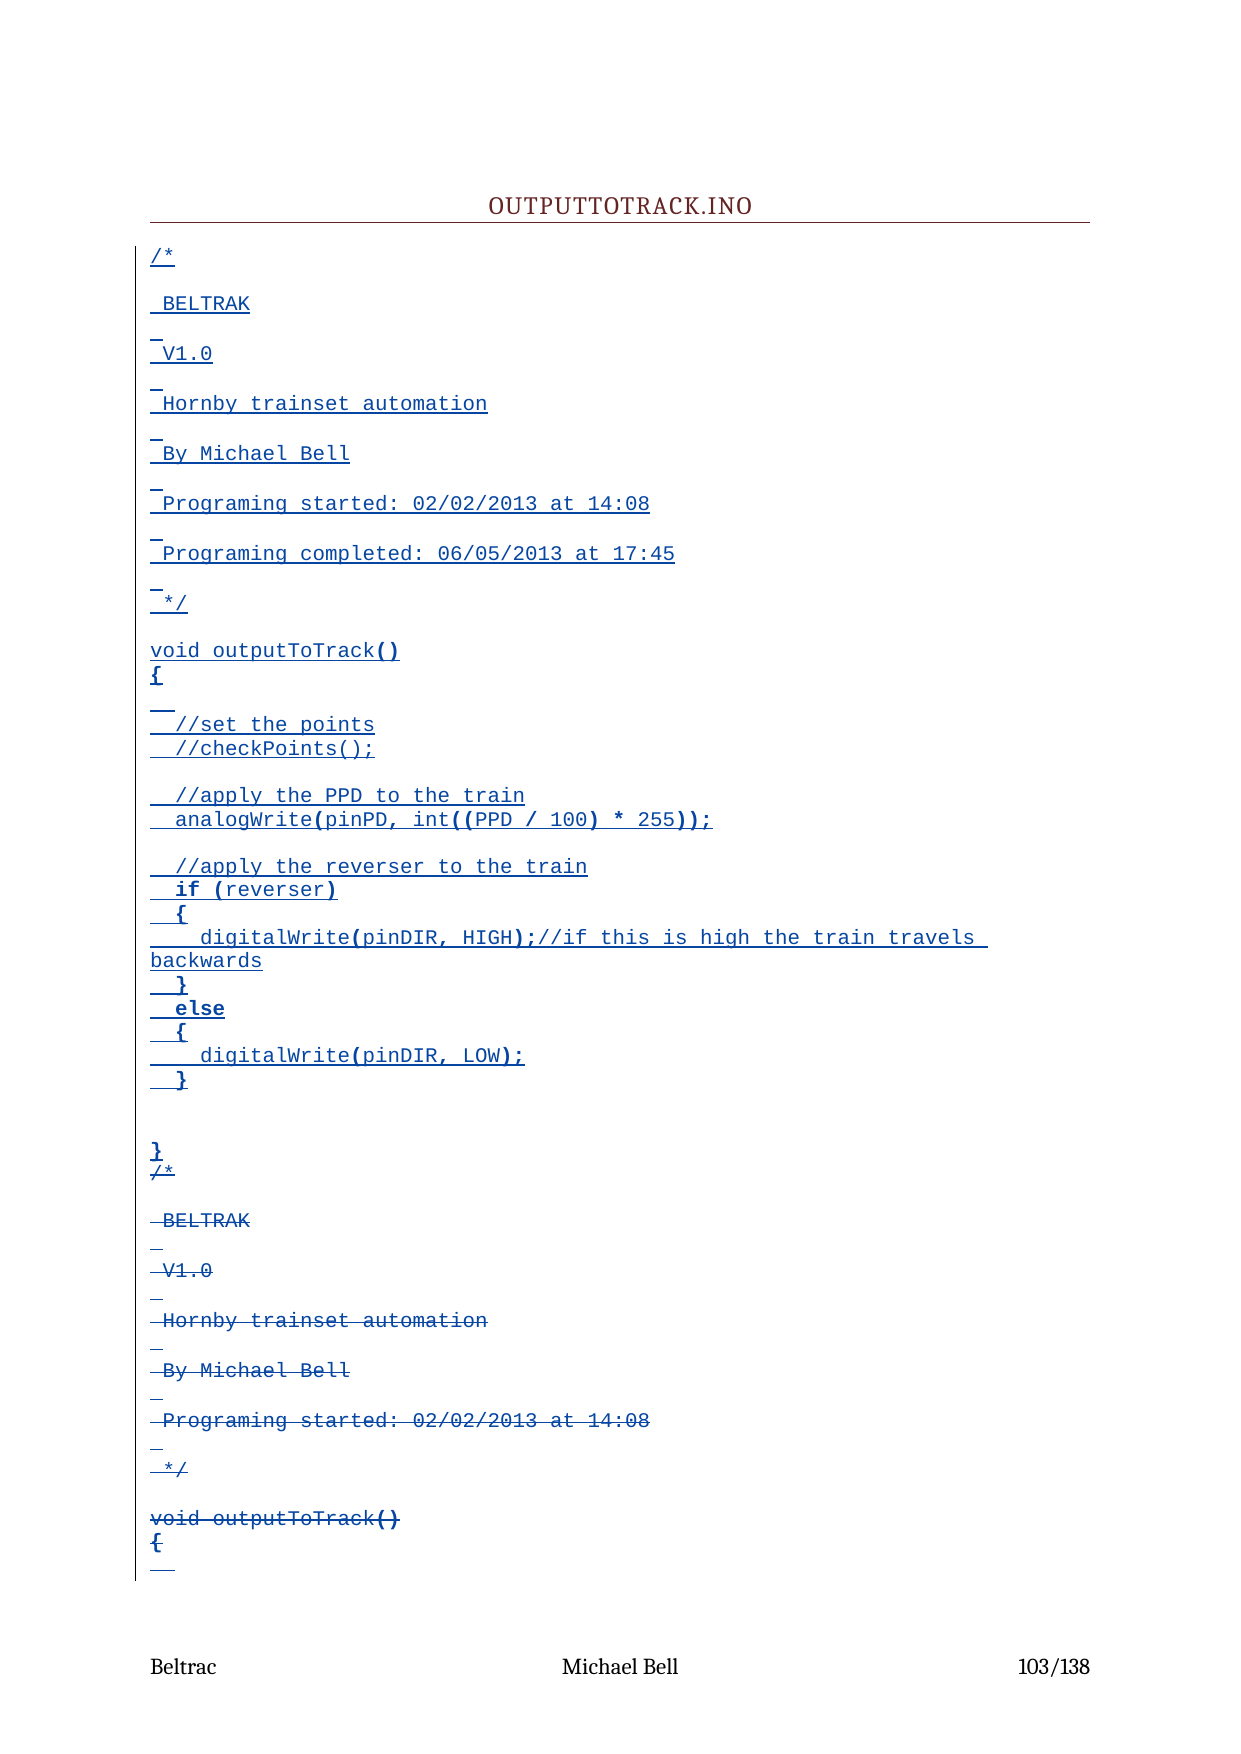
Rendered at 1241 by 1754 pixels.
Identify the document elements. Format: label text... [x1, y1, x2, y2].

subtitle outputToTrack.ino [150, 192, 1090, 222]
